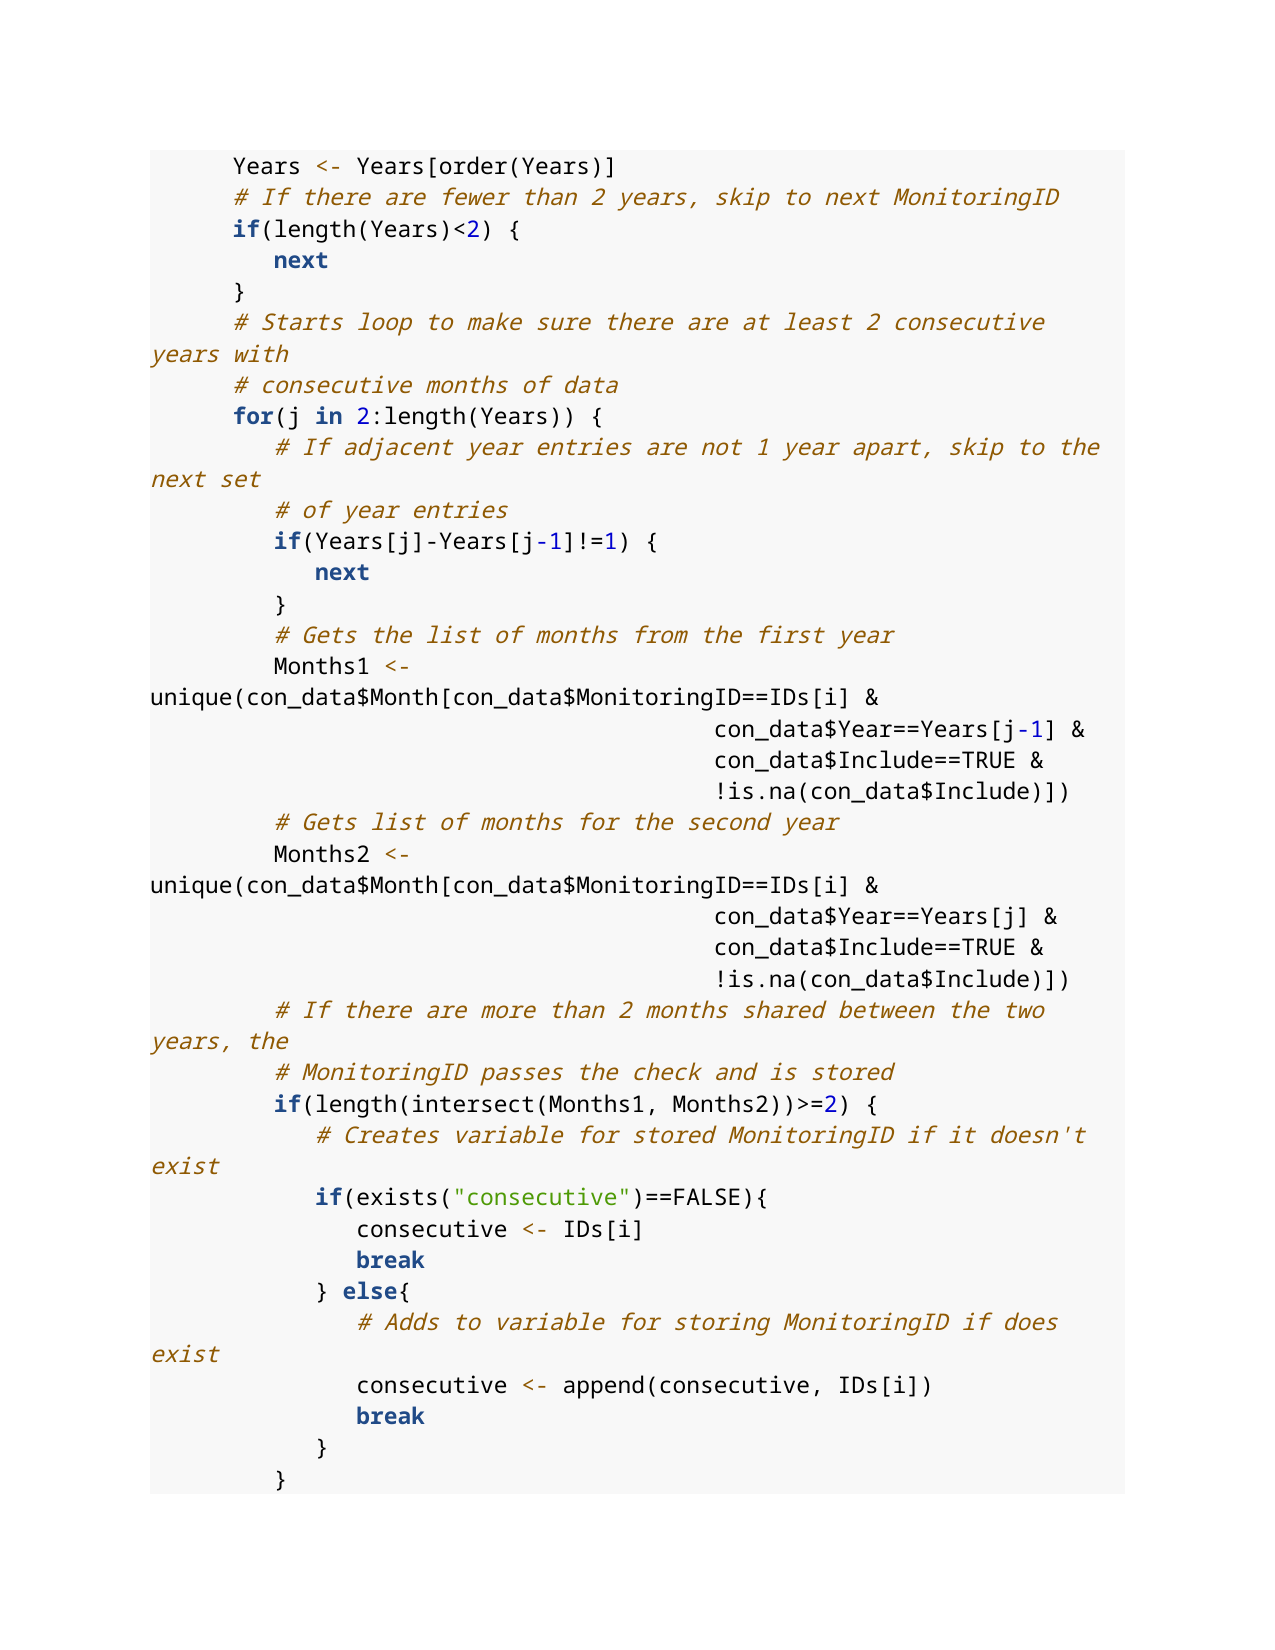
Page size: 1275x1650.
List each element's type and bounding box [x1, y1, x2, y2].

text [150, 150, 1125, 1494]
